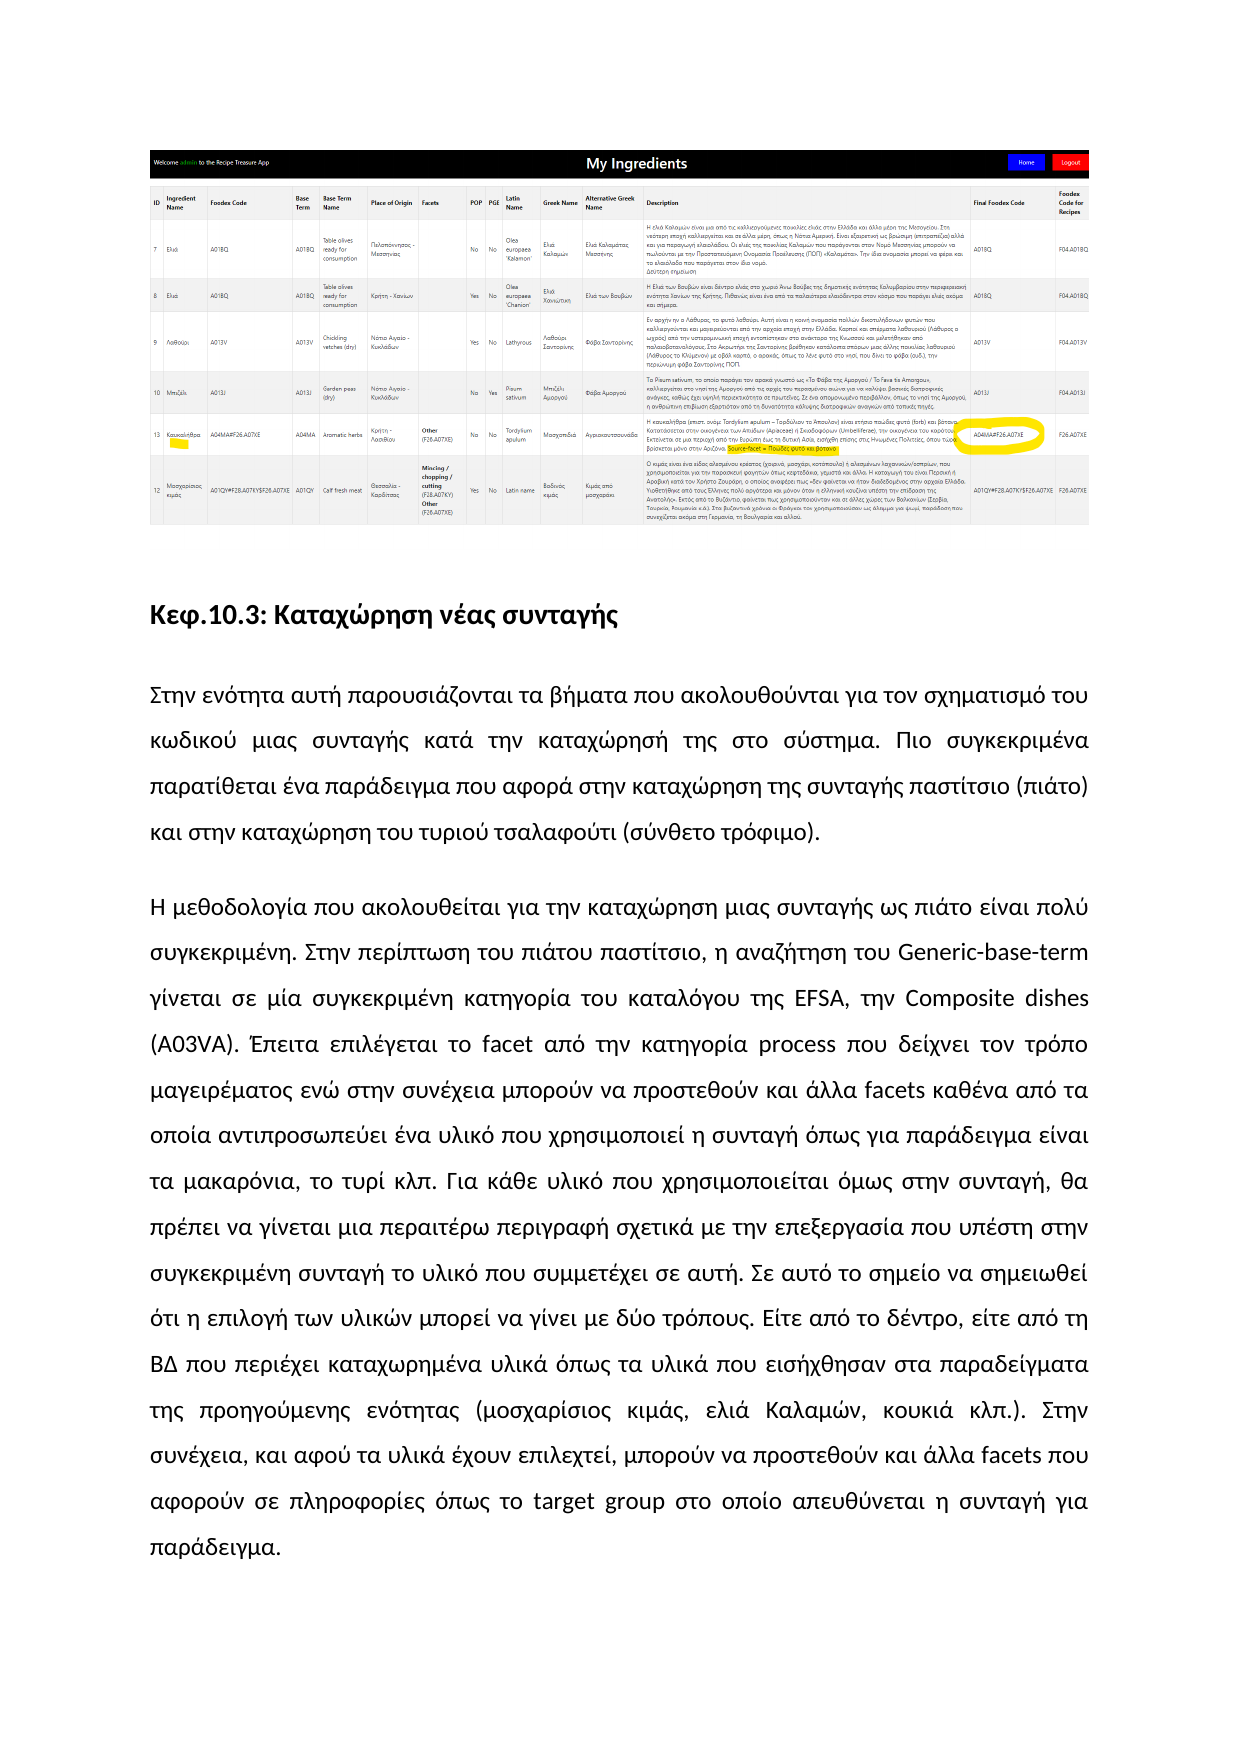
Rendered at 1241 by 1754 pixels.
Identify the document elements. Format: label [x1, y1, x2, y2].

picture [150, 150, 1089, 550]
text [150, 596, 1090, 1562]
